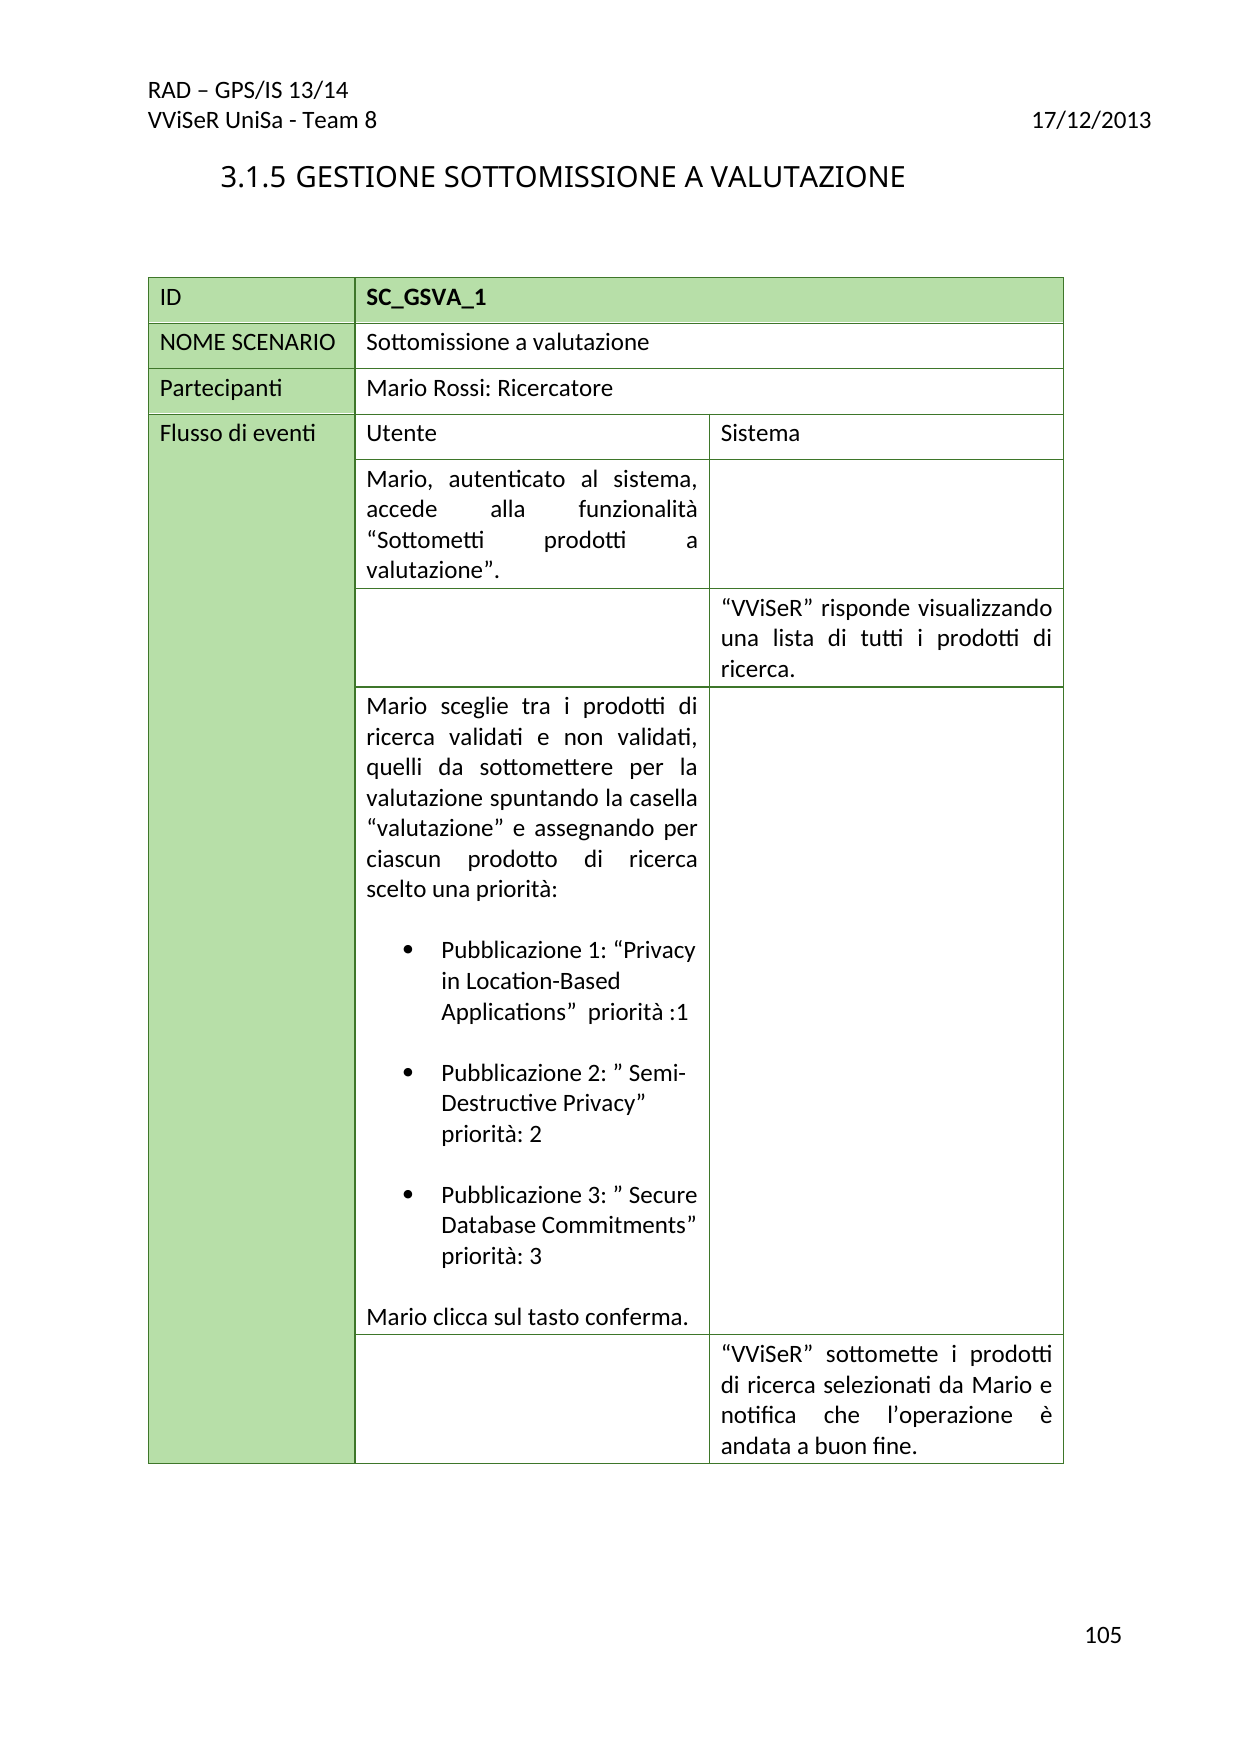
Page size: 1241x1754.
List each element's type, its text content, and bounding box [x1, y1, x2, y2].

table_cell Mario, autenticato al sistema, accede alla funzionalità “Sottometti prodotti a valutazione”. [356, 460, 709, 588]
table_cell Mario sceglie tra i prodotti di ricerca validati e non validati, quelli da sottomettere per la valutazione spuntando la casella “valutazione” e assegnando per ciascun prodotto di ricerca scelto una priorità: Pubblicazione 1: “Privacy in Location-Based Applications” priorità :1 Pubblicazione 2: ” Semi-Destructive Privacy” priorità: 2 Pubblicazione 3: ” Secure Database Commitments” priorità: 3 Mario clicca sul tasto conferma. [356, 688, 709, 1334]
table_cell Utente [356, 415, 709, 459]
table_cell [710, 688, 1063, 1334]
table_cell “VViSeR” risponde visualizzando una lista di tutti i prodotti di ricerca. [710, 589, 1063, 686]
table_cell [356, 1335, 709, 1463]
table_cell Sottomissione a valutazione [356, 324, 1063, 368]
subtitle Gestione Sottomissione a valutazione [220, 156, 1122, 196]
table_cell “VViSeR” sottomette i prodotti di ricerca selezionati da Mario e notifica che l’operazione è andata a buon fine. [710, 1335, 1063, 1463]
table_cell Mario Rossi: Ricercatore [356, 369, 1063, 413]
table_cell Partecipanti [149, 369, 354, 413]
table_cell NOME SCENARIO [149, 324, 354, 368]
table_header SC_GSVA_1 [356, 278, 1063, 322]
table_cell Sistema [710, 415, 1063, 459]
table_cell [710, 460, 1063, 588]
table_cell [356, 589, 709, 686]
table_cell Flusso di eventi [149, 415, 354, 1463]
table_header ID [149, 278, 354, 322]
